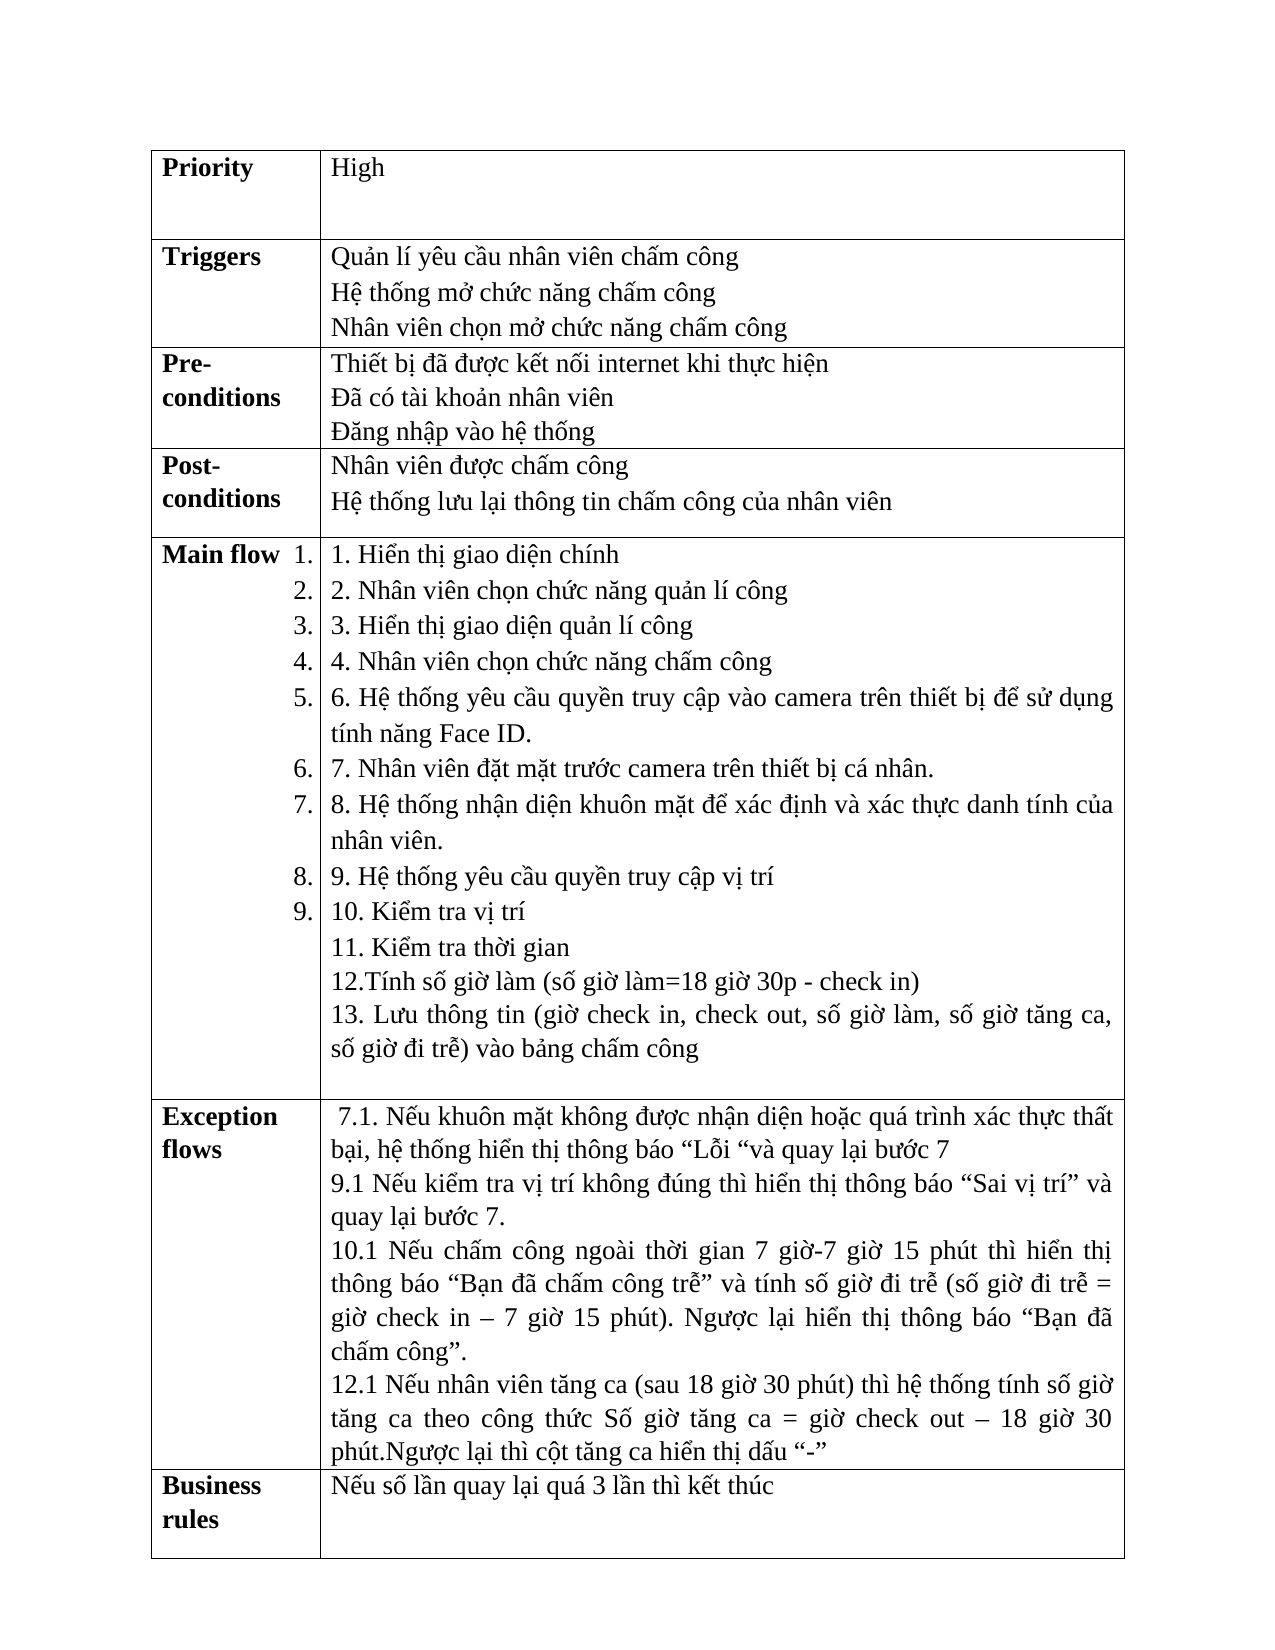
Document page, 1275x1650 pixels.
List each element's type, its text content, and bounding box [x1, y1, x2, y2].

table_cell Nếu số lần quay lại quá 3 lần thì kết thúc [321, 1470, 1124, 1557]
table_cell Nhân viên được chấm công Hệ thống lưu lại thông tin chấm công của nhân viên [321, 449, 1124, 537]
table_cell Pre-conditions [152, 348, 320, 448]
table_cell 1. Hiển thị giao diện chính 2. Nhân viên chọn chức năng quản lí công 3. Hiển thị giao diện quản lí công 4. Nhân viên chọn chức năng chấm công 6. Hệ thống yêu cầu quyền truy cập vào camera trên thiết bị để sử dụng tính năng Face ID. 7. Nhân viên đặt mặt trước camera trên thiết bị cá nhân. 8. Hệ thống nhận diện khuôn mặt để xác định và xác thực danh tính của nhân viên. 9. Hệ thống yêu cầu quyền truy cập vị trí 10. Kiểm tra vị trí 11. Kiểm tra thời gian 12.Tính số giờ làm (số giờ làm=18 giờ 30p - check in) 13. Lưu thông tin (giờ check in, check out, số giờ làm, số giờ tăng ca, số giờ đi trễ) vào bảng chấm công [321, 538, 1124, 1099]
table_cell Priority [152, 151, 320, 239]
table_cell Triggers [152, 240, 320, 347]
table_cell Thiết bị đã được kết nối internet khi thực hiện Đã có tài khoản nhân viên Đăng nhập vào hệ thống [321, 348, 1124, 448]
table_cell Main flow [152, 538, 320, 1099]
table_cell 7.1. Nếu khuôn mặt không được nhận diện hoặc quá trình xác thực thất bại, hệ thống hiển thị thông báo “Lỗi “và quay lại bước 7 9.1 Nếu kiểm tra vị trí không đúng thì hiển thị thông báo “Sai vị trí” và quay lại bước 7. 10.1 Nếu chấm công ngoài thời gian 7 giờ-7 giờ 15 phút thì hiển thị thông báo “Bạn đã chấm công trễ” và tính số giờ đi trễ (số giờ đi trễ = giờ check in – 7 giờ 15 phút). Ngược lại hiển thị thông báo “Bạn đã chấm công”. 12.1 Nếu nhân viên tăng ca (sau 18 giờ 30 phút) thì hệ thống tính số giờ tăng ca theo công thức Số giờ tăng ca = giờ check out – 18 giờ 30 phút.Ngược lại thì cột tăng ca hiển thị dấu “-” [321, 1100, 1124, 1468]
table_cell High [321, 151, 1124, 239]
table_cell Exception flows [152, 1100, 320, 1468]
table_cell Post-conditions [152, 449, 320, 537]
table_cell Quản lí yêu cầu nhân viên chấm công Hệ thống mở chức năng chấm công Nhân viên chọn mở chức năng chấm công [321, 240, 1124, 347]
table_cell Business rules [152, 1470, 320, 1557]
